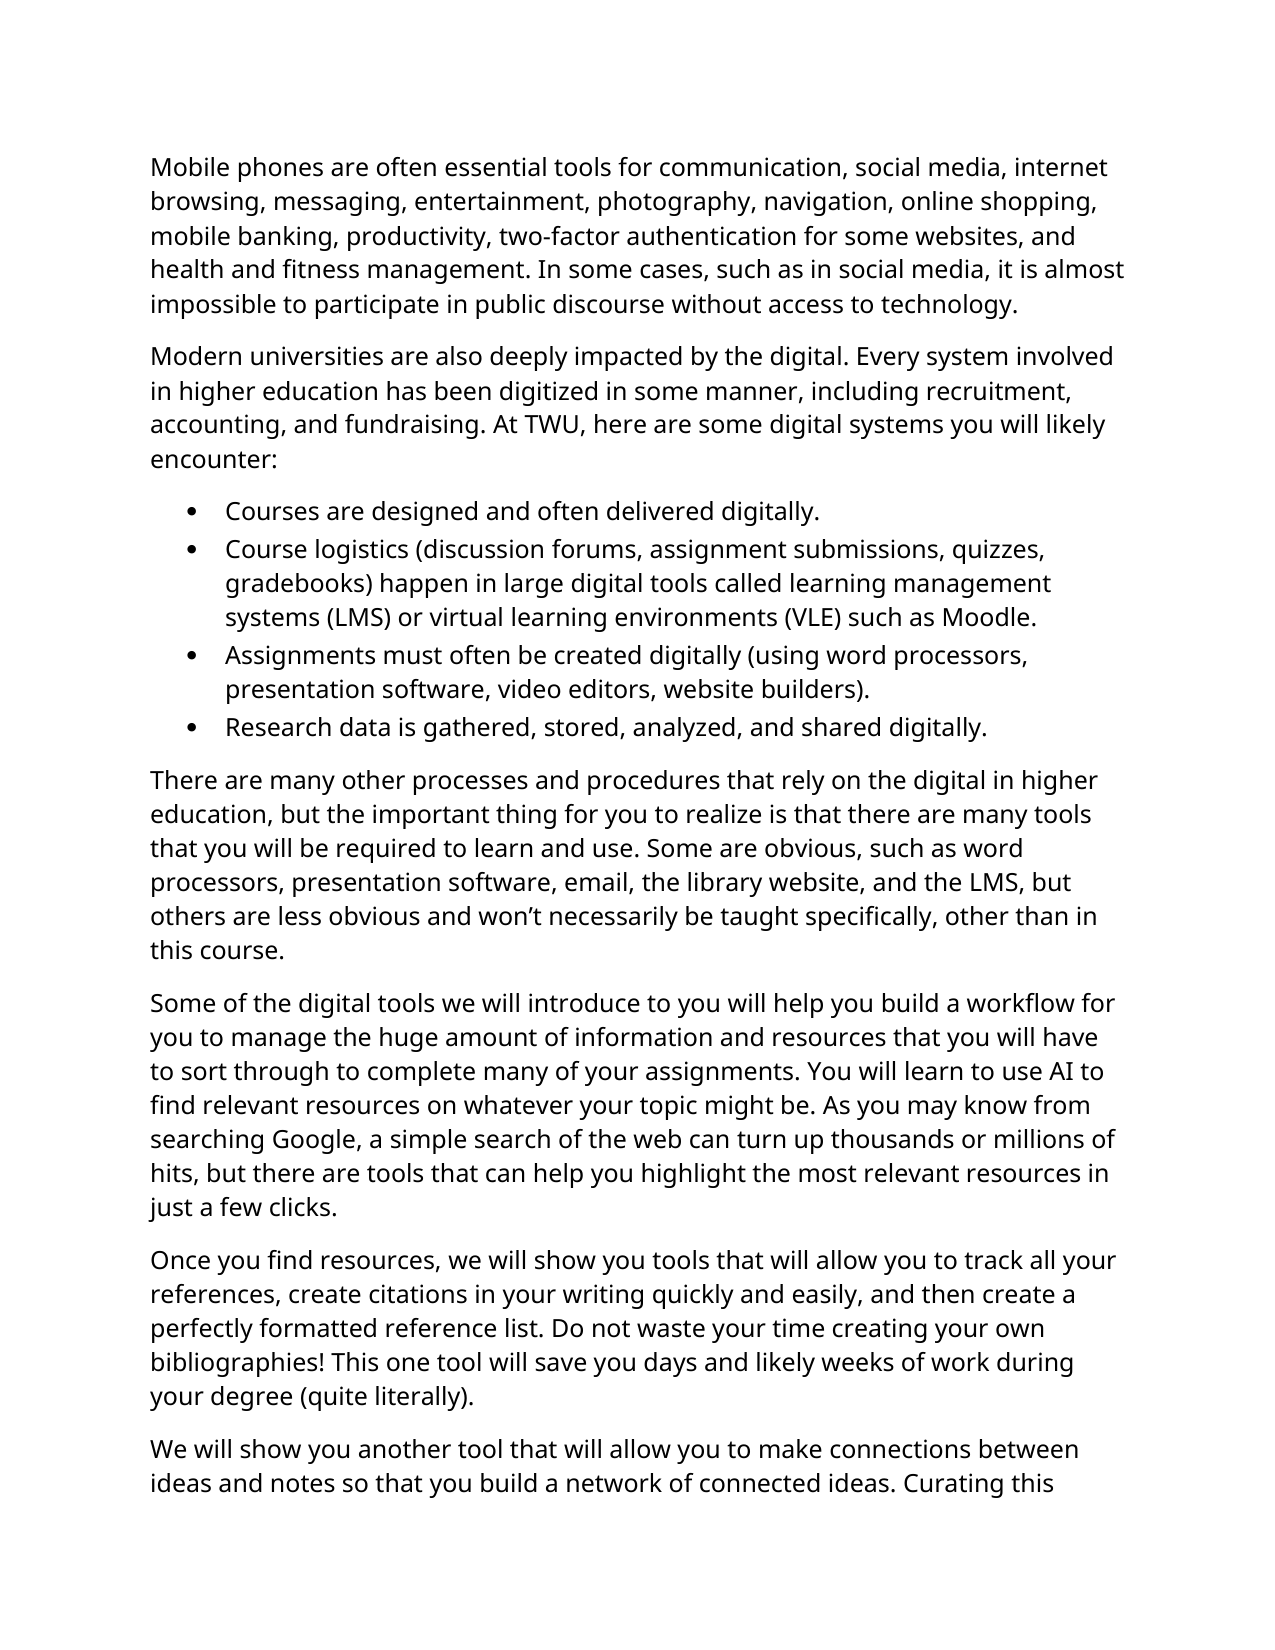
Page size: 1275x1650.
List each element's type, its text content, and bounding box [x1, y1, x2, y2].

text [150, 1432, 1125, 1500]
text There are many other processes and procedures that rely on the digital in higher education, but the important thing for you to realize is that there are many tools that you will be required to learn and use. Some are obvious, such as word processors, presentation software, email, the library website, and the LMS, but others are less obvious and won’t necessarily be taught specifically, other than in this course. [150, 762, 1125, 967]
list Course logistics (discussion forums, assignment submissions, quizzes, gradebooks) happen in large digital tools called learning management systems (LMS) or virtual learning environments (VLE) such as Moodle. [187, 532, 1125, 634]
text Some of the digital tools we will introduce to you will help you build a workflow for you to manage the huge amount of information and resources that you will have to sort through to complete many of your assignments. You will learn to use AI to find relevant resources on whatever your topic might be. As you may know from searching Google, a simple search of the web can turn up thousands or millions of hits, but there are tools that can help you highlight the most relevant resources in just a few clicks. [150, 986, 1125, 1224]
list Courses are designed and often delivered digitally. [187, 494, 1125, 528]
text Mobile phones are often essential tools for communication, social media, internet browsing, messaging, entertainment, photography, navigation, online shopping, mobile banking, productivity, two-factor authentication for some websites, and health and fitness management. In some cases, such as in social media, it is almost impossible to participate in public discourse without access to technology. [150, 150, 1125, 320]
text Once you find resources, we will show you tools that will allow you to track all your references, create citations in your writing quickly and easily, and then create a perfectly formatted reference list. Do not waste your time creating your own bibliographies! This one tool will save you days and likely weeks of work during your degree (quite literally). [150, 1243, 1125, 1413]
text Modern universities are also deeply impacted by the digital. Every system involved in higher education has been digitized in some manner, including recruitment, accounting, and fundraising. At TWU, here are some digital systems you will likely encounter: [150, 339, 1125, 475]
list Assignments must often be created digitally (using word processors, presentation software, video editors, website builders). [187, 638, 1125, 706]
list Research data is gathered, stored, analyzed, and shared digitally. [187, 710, 1125, 744]
